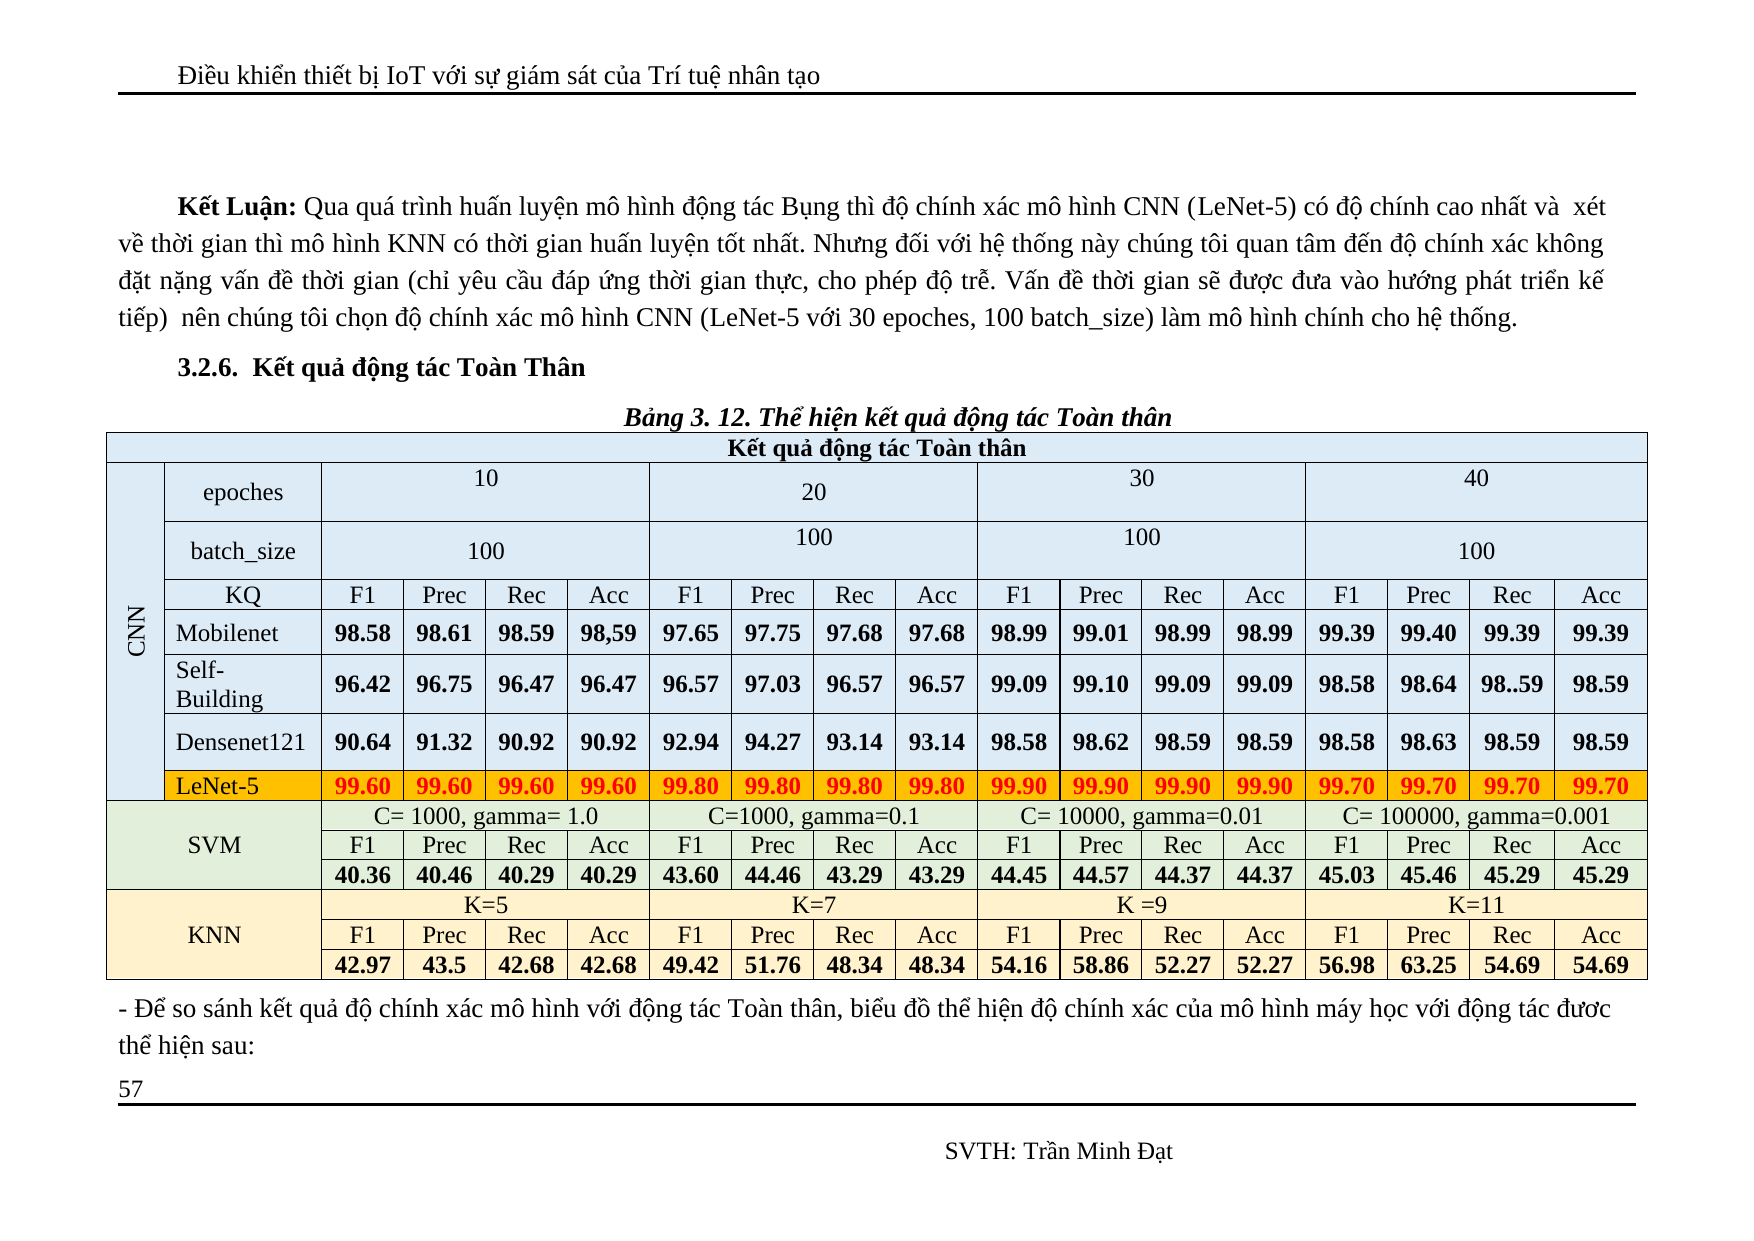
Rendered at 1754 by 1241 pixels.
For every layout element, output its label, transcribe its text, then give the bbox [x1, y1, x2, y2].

table_cell K=11 [1306, 890, 1647, 919]
table_cell 100 [1306, 522, 1647, 579]
table_cell 100 [650, 522, 977, 579]
table_cell Self-Building [165, 655, 321, 713]
table_cell epoches [165, 463, 321, 521]
table_cell 45.29 [1470, 860, 1554, 889]
table_cell 40.46 [404, 860, 485, 889]
table_cell Acc [896, 580, 977, 609]
table_cell 90.92 [486, 714, 567, 770]
table_cell 96.57 [896, 655, 977, 713]
table_cell 43.29 [896, 860, 977, 889]
table_cell KQ [165, 580, 321, 609]
table_cell Densenet121 [165, 714, 321, 770]
table_cell F1 [650, 580, 731, 609]
table_cell F1 [322, 920, 403, 949]
table_cell 48.34 [896, 950, 977, 978]
table_cell Prec [1388, 831, 1469, 859]
table_cell 42.68 [568, 950, 649, 978]
table_cell 10 [322, 463, 649, 521]
table_cell 44.46 [732, 860, 813, 889]
table_cell 44.57 [1061, 860, 1141, 889]
table_cell 96.47 [486, 655, 567, 713]
table_cell 99.80 [814, 771, 895, 800]
table_cell Acc [1224, 831, 1305, 859]
table_cell 99.80 [732, 771, 813, 800]
table_cell Rec [1142, 920, 1223, 949]
table_cell 99.10 [1061, 655, 1141, 713]
table_cell 99.90 [1142, 771, 1223, 800]
table_cell 100 [978, 522, 1305, 579]
table_cell Rec [814, 580, 895, 609]
table_cell 98.59 [486, 610, 567, 654]
table_cell 93.14 [814, 714, 895, 770]
table_cell C= 1000, gamma= 1.0 [322, 801, 649, 829]
table_cell F1 [1306, 580, 1387, 609]
table_cell 43.60 [650, 860, 731, 889]
table_cell 99.39 [1470, 610, 1554, 654]
table_cell 43.5 [404, 950, 485, 978]
table_cell Prec [1061, 580, 1141, 609]
table_cell 99.70 [1388, 771, 1469, 800]
table_cell Acc [1224, 580, 1305, 609]
table_cell 96.47 [568, 655, 649, 713]
table_cell Rec [1142, 580, 1223, 609]
table_cell F1 [650, 831, 731, 859]
table_cell CNN [107, 463, 164, 800]
table_cell K=7 [650, 890, 977, 919]
table_cell 54.16 [978, 950, 1059, 978]
table_cell batch_size [165, 522, 321, 579]
table_cell 96.42 [322, 655, 403, 713]
table_cell F1 [322, 580, 403, 609]
table_cell Prec [732, 831, 813, 859]
table_cell Prec [404, 920, 485, 949]
table_cell 98.58 [978, 714, 1059, 770]
table_cell 58.86 [1061, 950, 1141, 978]
text Bảng 3. 12. Thể hiện kết quả động tác Toàn thân [160, 401, 1636, 432]
table_cell Mobilenet [165, 610, 321, 654]
table_cell 99.01 [1061, 610, 1141, 654]
table_cell 44.37 [1224, 860, 1305, 889]
table_cell Rec [814, 831, 895, 859]
table_cell 98.59 [1224, 714, 1305, 770]
table_cell Prec [404, 831, 485, 859]
table_cell 98..59 [1470, 655, 1554, 713]
table_cell 20 [650, 463, 977, 521]
table_cell Rec [814, 920, 895, 949]
table_cell 97.65 [650, 610, 731, 654]
table_cell 44.45 [978, 860, 1059, 889]
table_cell F1 [650, 920, 731, 949]
table_cell F1 [322, 831, 403, 859]
table_cell 99.90 [1224, 771, 1305, 800]
table_cell 40.29 [486, 860, 567, 889]
table_cell 52.27 [1224, 950, 1305, 978]
table_cell Rec [1470, 831, 1554, 859]
table_cell 90.92 [568, 714, 649, 770]
table_cell 98,59 [568, 610, 649, 654]
table_cell F1 [978, 580, 1059, 609]
table_cell 97.68 [814, 610, 895, 654]
table_cell 90.64 [322, 714, 403, 770]
table_cell C=1000, gamma=0.1 [650, 801, 977, 829]
table_cell 99.90 [978, 771, 1059, 800]
table_cell KNN [107, 890, 321, 978]
table_cell 99.40 [1388, 610, 1469, 654]
table_cell Acc [1555, 920, 1647, 949]
table_cell Rec [1470, 580, 1554, 609]
table_cell 98.63 [1388, 714, 1469, 770]
table_cell F1 [1306, 920, 1387, 949]
table_cell Acc [568, 580, 649, 609]
table_cell 98.99 [1224, 610, 1305, 654]
table_cell Acc [568, 920, 649, 949]
table_cell 99.09 [1142, 655, 1223, 713]
table_cell Prec [732, 580, 813, 609]
table_cell Prec [404, 580, 485, 609]
table_cell Acc [896, 920, 977, 949]
table_cell 56.98 [1306, 950, 1387, 978]
table_cell 99.70 [1306, 771, 1387, 800]
table_cell 99.90 [1061, 771, 1141, 800]
table_cell 42.97 [322, 950, 403, 978]
table_cell Prec [1388, 580, 1469, 609]
table_cell C= 100000, gamma=0.001 [1306, 801, 1647, 829]
table_cell F1 [978, 831, 1059, 859]
table_cell 98.58 [322, 610, 403, 654]
table_cell 99.39 [1306, 610, 1387, 654]
table_cell 97.68 [896, 610, 977, 654]
table_cell 98.61 [404, 610, 485, 654]
table_cell 52.27 [1142, 950, 1223, 978]
table_cell K=5 [322, 890, 649, 919]
table_cell 96.57 [650, 655, 731, 713]
table_cell 43.29 [814, 860, 895, 889]
table_cell 98.99 [978, 610, 1059, 654]
table_cell Rec [486, 831, 567, 859]
table_cell 99.60 [404, 771, 485, 800]
table_cell 30 [978, 463, 1305, 521]
table_header Kết quả động tác Toàn thân [107, 433, 1647, 462]
table_cell 98.62 [1061, 714, 1141, 770]
table_cell 45.46 [1388, 860, 1469, 889]
table_cell K =9 [978, 890, 1305, 919]
table_cell 40.36 [322, 860, 403, 889]
table_cell 98.59 [1555, 714, 1647, 770]
table_cell 98.99 [1142, 610, 1223, 654]
table_cell C= 10000, gamma=0.01 [978, 801, 1305, 829]
table_cell F1 [978, 920, 1059, 949]
table_cell Acc [896, 831, 977, 859]
table_cell 63.25 [1388, 950, 1469, 978]
table_cell 99.70 [1470, 771, 1554, 800]
table_cell 96.75 [404, 655, 485, 713]
table_cell 100 [322, 522, 649, 579]
table_cell LeNet-5 [165, 771, 321, 800]
table_cell 92.94 [650, 714, 731, 770]
table_cell 94.27 [732, 714, 813, 770]
table_cell 54.69 [1555, 950, 1647, 978]
table_cell Prec [1388, 920, 1469, 949]
text Kết Luận: Qua quá trình huấn luyện mô hình động tác Bụng thì độ chính xác mô hình CNN (LeNet-5) có độ chính cao nhất và xét về thời gian thì mô hình KNN có thời gian huấn luyện tốt nhất. Nhưng đối với hệ thống này chúng tôi quan tâm đến độ chính xác không đặt nặng vấn đề thời gian (chỉ yêu cầu đáp ứng thời gian thực, cho phép độ trễ. Vấn đề thời gian sẽ được đưa vào hướng phát triển kế tiếp) nên chúng tôi chọn độ chính xác mô hình CNN (LeNet-5 với 30 epoches, 100 batch_size) làm mô hình chính cho hệ thống. [118, 190, 1607, 333]
table_cell 98.64 [1388, 655, 1469, 713]
table_cell Acc [1555, 831, 1647, 859]
table_cell Rec [1142, 831, 1223, 859]
table_cell 99.09 [978, 655, 1059, 713]
table_cell 99.80 [650, 771, 731, 800]
table_cell Prec [1061, 920, 1141, 949]
table_cell Acc [568, 831, 649, 859]
text - Để so sánh kết quả độ chính xác mô hình với động tác Toàn thân, biểu đồ thể hiện độ chính xác của mô hình máy học với động tác đươc thể hiện sau: [118, 992, 1636, 1060]
table_cell 54.69 [1470, 950, 1554, 978]
list Kết quả động tác Toàn Thân [177, 351, 1636, 382]
table_cell 51.76 [732, 950, 813, 978]
table_cell 99.39 [1555, 610, 1647, 654]
table_cell 99.60 [322, 771, 403, 800]
table_cell 45.03 [1306, 860, 1387, 889]
table_cell 98.58 [1306, 655, 1387, 713]
table_cell SVM [107, 801, 321, 889]
table_cell 98.58 [1306, 714, 1387, 770]
table_cell 97.03 [732, 655, 813, 713]
table_cell 98.59 [1470, 714, 1554, 770]
table_cell 48.34 [814, 950, 895, 978]
table_cell Acc [1555, 580, 1647, 609]
table_cell F1 [1306, 831, 1387, 859]
table_cell 99.60 [568, 771, 649, 800]
table_cell 93.14 [896, 714, 977, 770]
table_cell Prec [732, 920, 813, 949]
table_cell 45.29 [1555, 860, 1647, 889]
table_cell 98.59 [1142, 714, 1223, 770]
table_cell 97.75 [732, 610, 813, 654]
table_cell Acc [1224, 920, 1305, 949]
table_cell 99.80 [896, 771, 977, 800]
table_cell 98.59 [1555, 655, 1647, 713]
table_cell Rec [486, 580, 567, 609]
table_cell 96.57 [814, 655, 895, 713]
table_cell 91.32 [404, 714, 485, 770]
table_cell 44.37 [1142, 860, 1223, 889]
table_cell 49.42 [650, 950, 731, 978]
table_cell Rec [1470, 920, 1554, 949]
table_cell 99.60 [486, 771, 567, 800]
table_cell Rec [486, 920, 567, 949]
table_cell 40 [1306, 463, 1647, 521]
table_cell 99.70 [1555, 771, 1647, 800]
table_cell 99.09 [1224, 655, 1305, 713]
table_cell Prec [1061, 831, 1141, 859]
table_cell 40.29 [568, 860, 649, 889]
table_cell 42.68 [486, 950, 567, 978]
